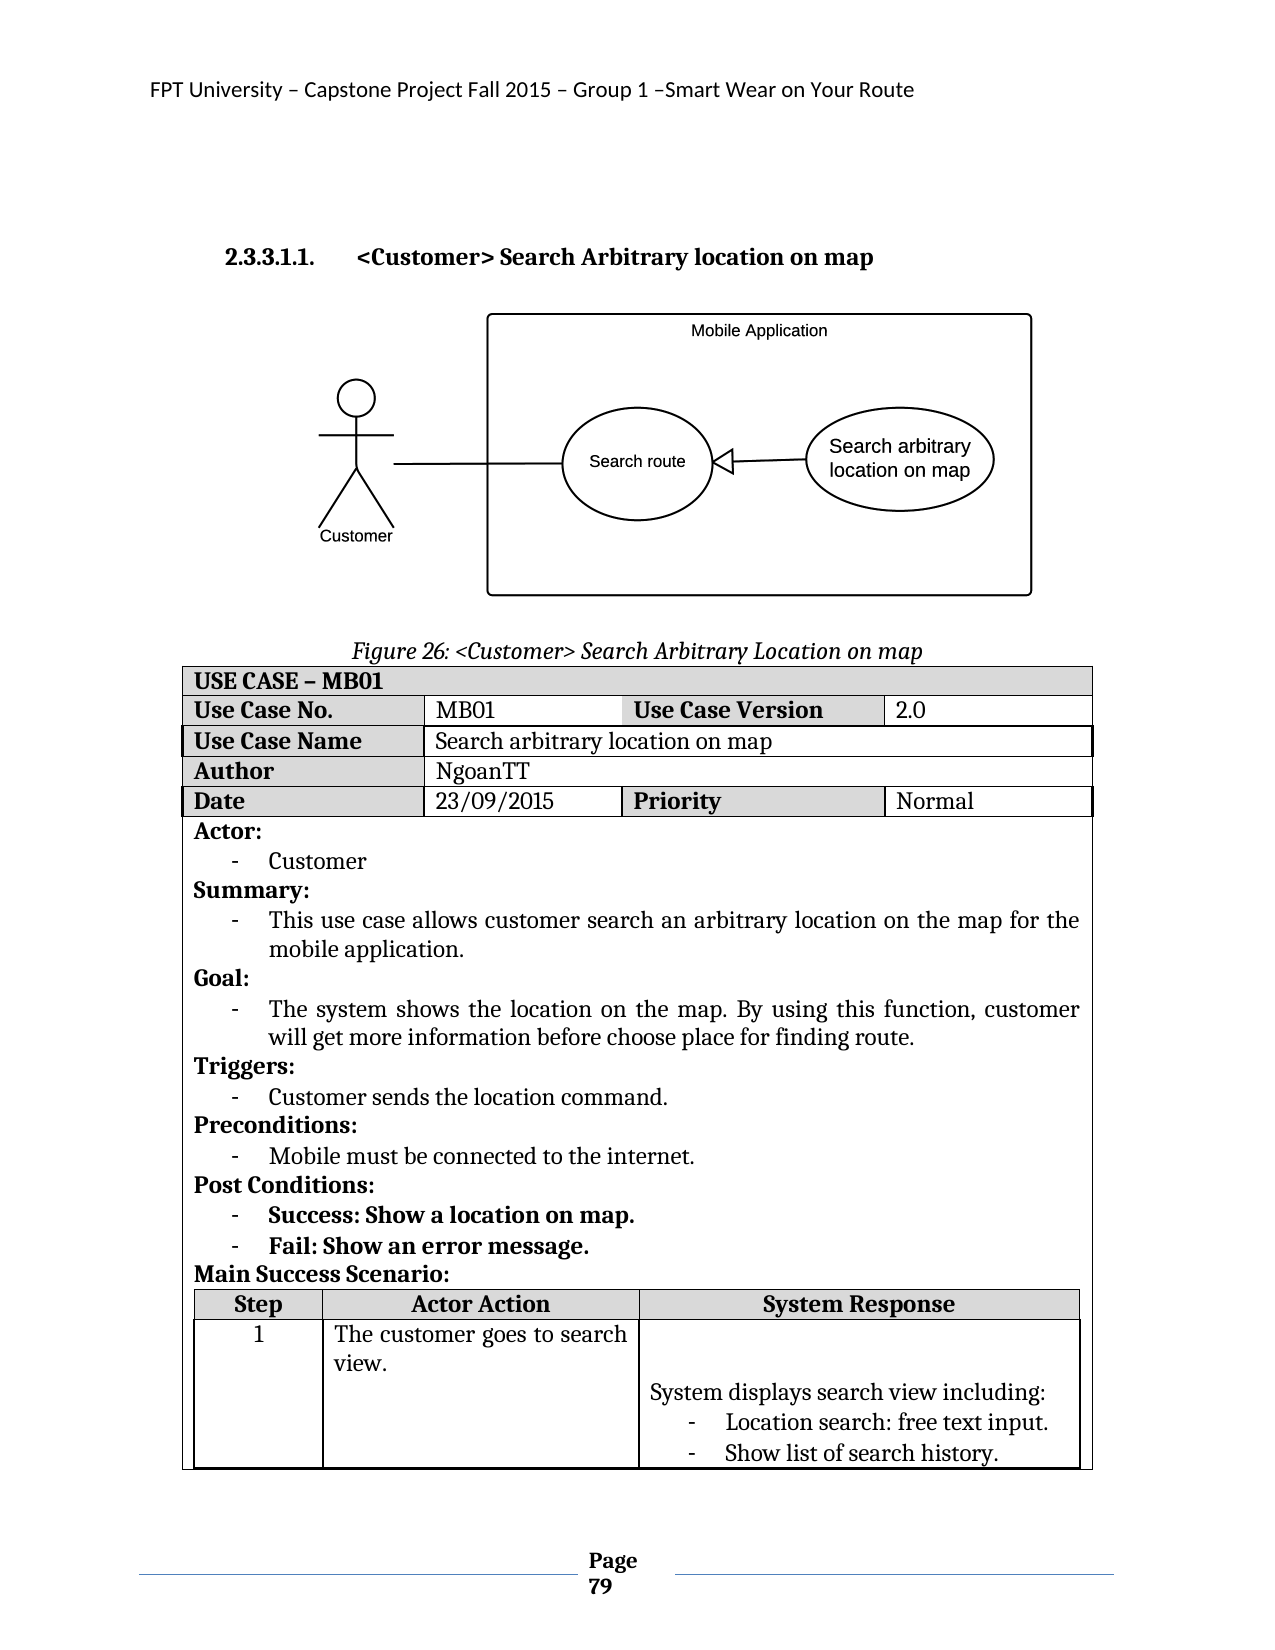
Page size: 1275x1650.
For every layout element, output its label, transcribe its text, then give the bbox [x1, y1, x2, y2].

table_cell Date [184, 787, 423, 816]
table_header USE CASE – MB01 [183, 667, 1092, 695]
picture [206, 276, 1069, 633]
table_cell Search arbitrary location on map [425, 727, 1091, 756]
table_cell Use Case Version [622, 696, 884, 725]
table_cell Use Case No. [183, 696, 424, 725]
table_cell Priority [623, 787, 884, 816]
table_cell 2.0 [885, 696, 1092, 725]
table_cell Normal [886, 787, 1091, 816]
subtitle <Customer> Search Arbitrary location on map [225, 243, 1125, 272]
text Figure 26: <Customer> Search Arbitrary Location on map [150, 637, 1125, 666]
table_cell Author [183, 757, 424, 786]
table_cell MB01 [425, 696, 622, 725]
table_cell Use Case Name [184, 726, 423, 756]
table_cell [183, 817, 1092, 1469]
table_cell NgoanTT [425, 757, 1092, 786]
table_cell 23/09/2015 [425, 787, 621, 816]
